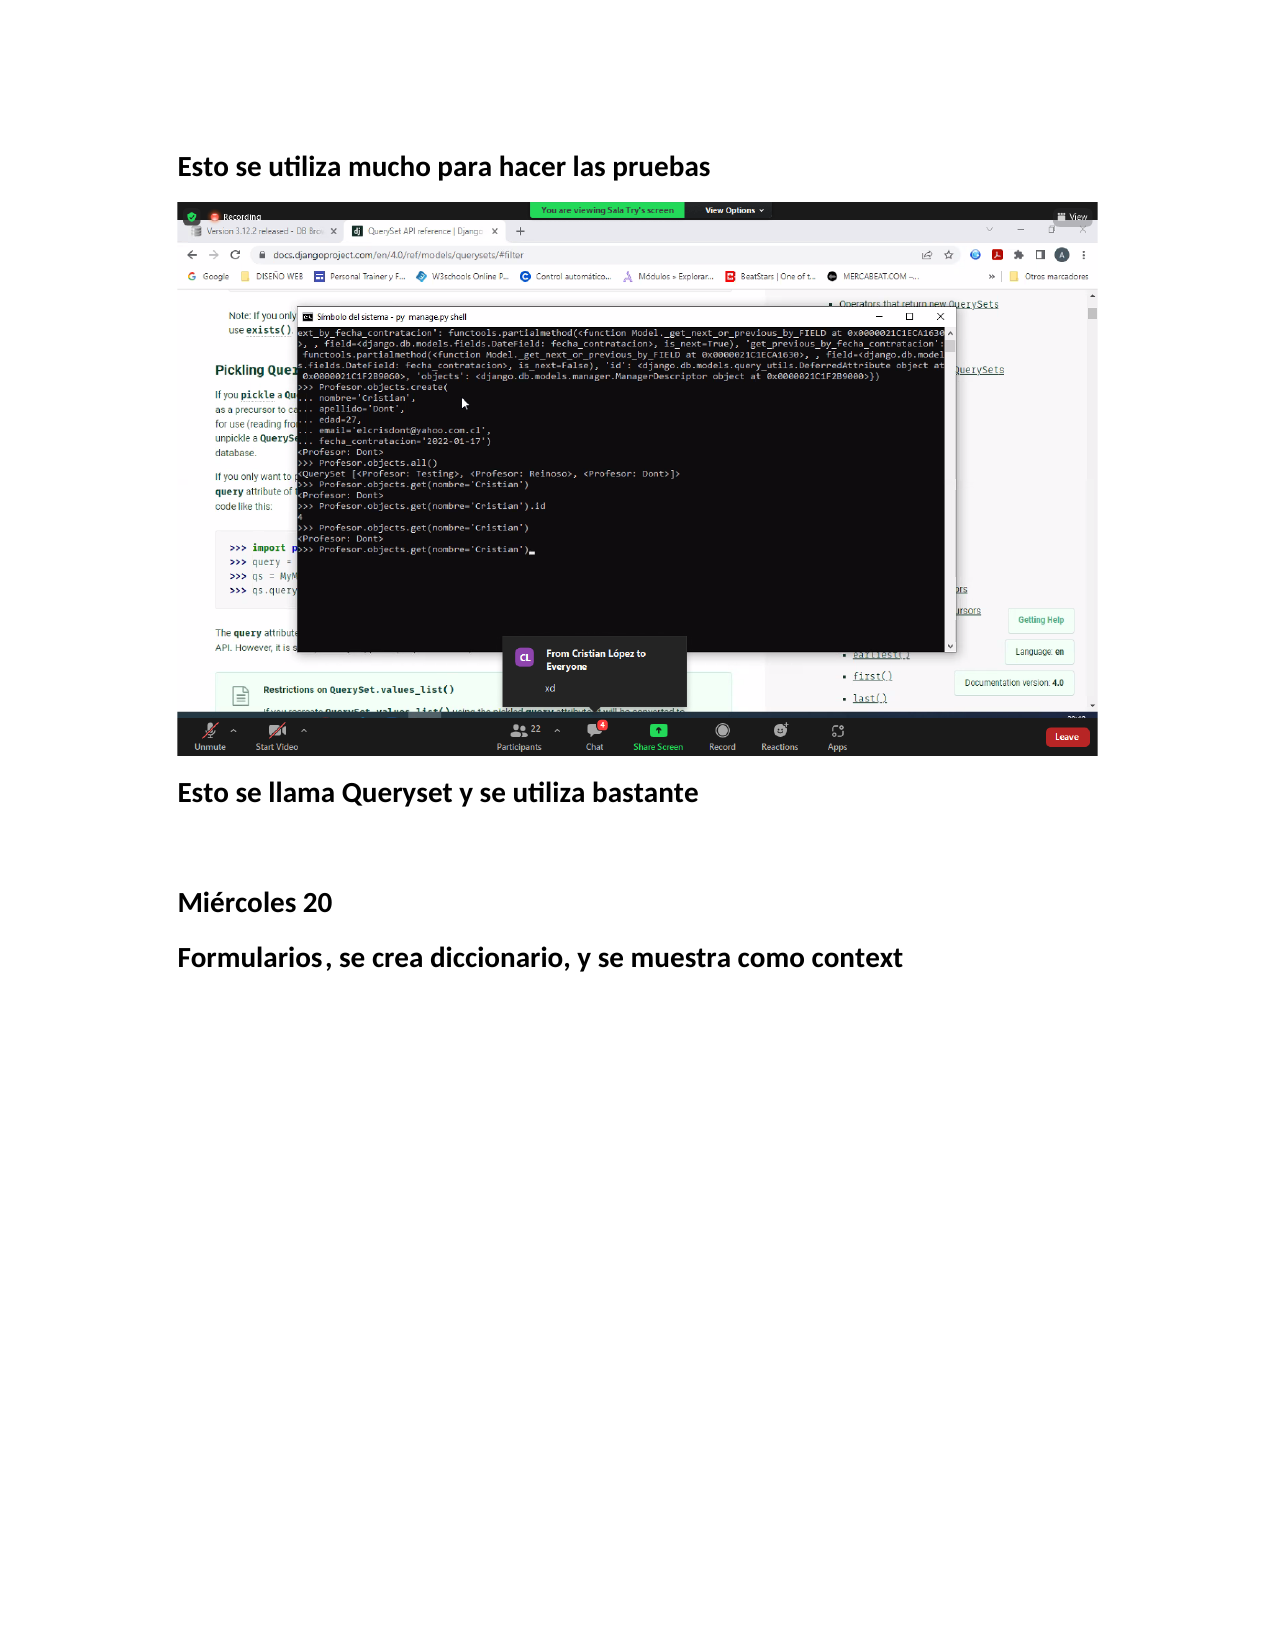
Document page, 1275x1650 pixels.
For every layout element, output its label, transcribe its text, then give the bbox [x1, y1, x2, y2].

text Formularios , se crea diccionario, y se muestra como context [177, 939, 1098, 975]
text Esto se utiliza mucho para hacer las pruebas [177, 148, 1098, 183]
picture [177, 202, 1098, 756]
text Esto se llama Queryset y se utiliza bastante [177, 774, 1098, 809]
text Miércoles 20 [177, 884, 1098, 920]
